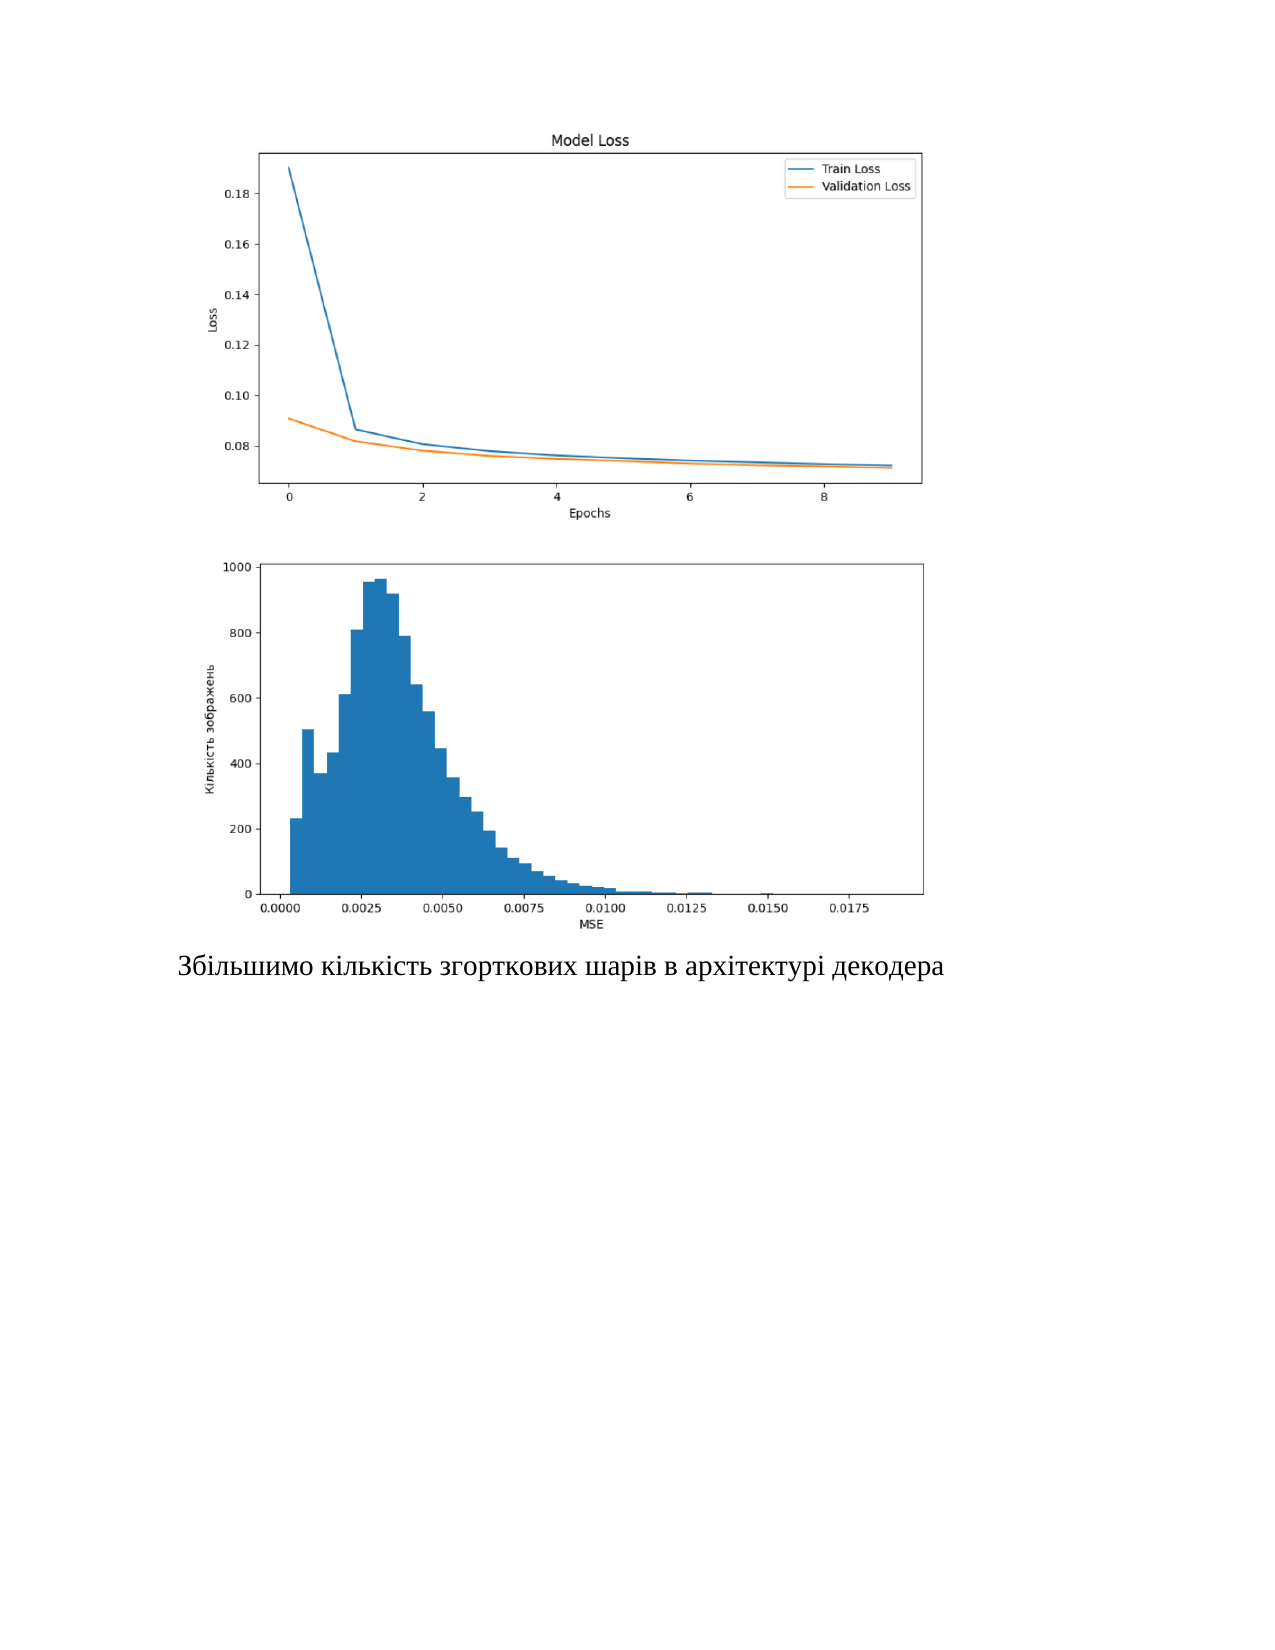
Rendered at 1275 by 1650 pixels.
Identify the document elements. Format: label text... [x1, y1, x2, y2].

picture [177, 528, 967, 941]
text Збільшимо кількість згорткових шарів в архітектурі декодера [177, 948, 1187, 982]
picture [177, 118, 994, 522]
